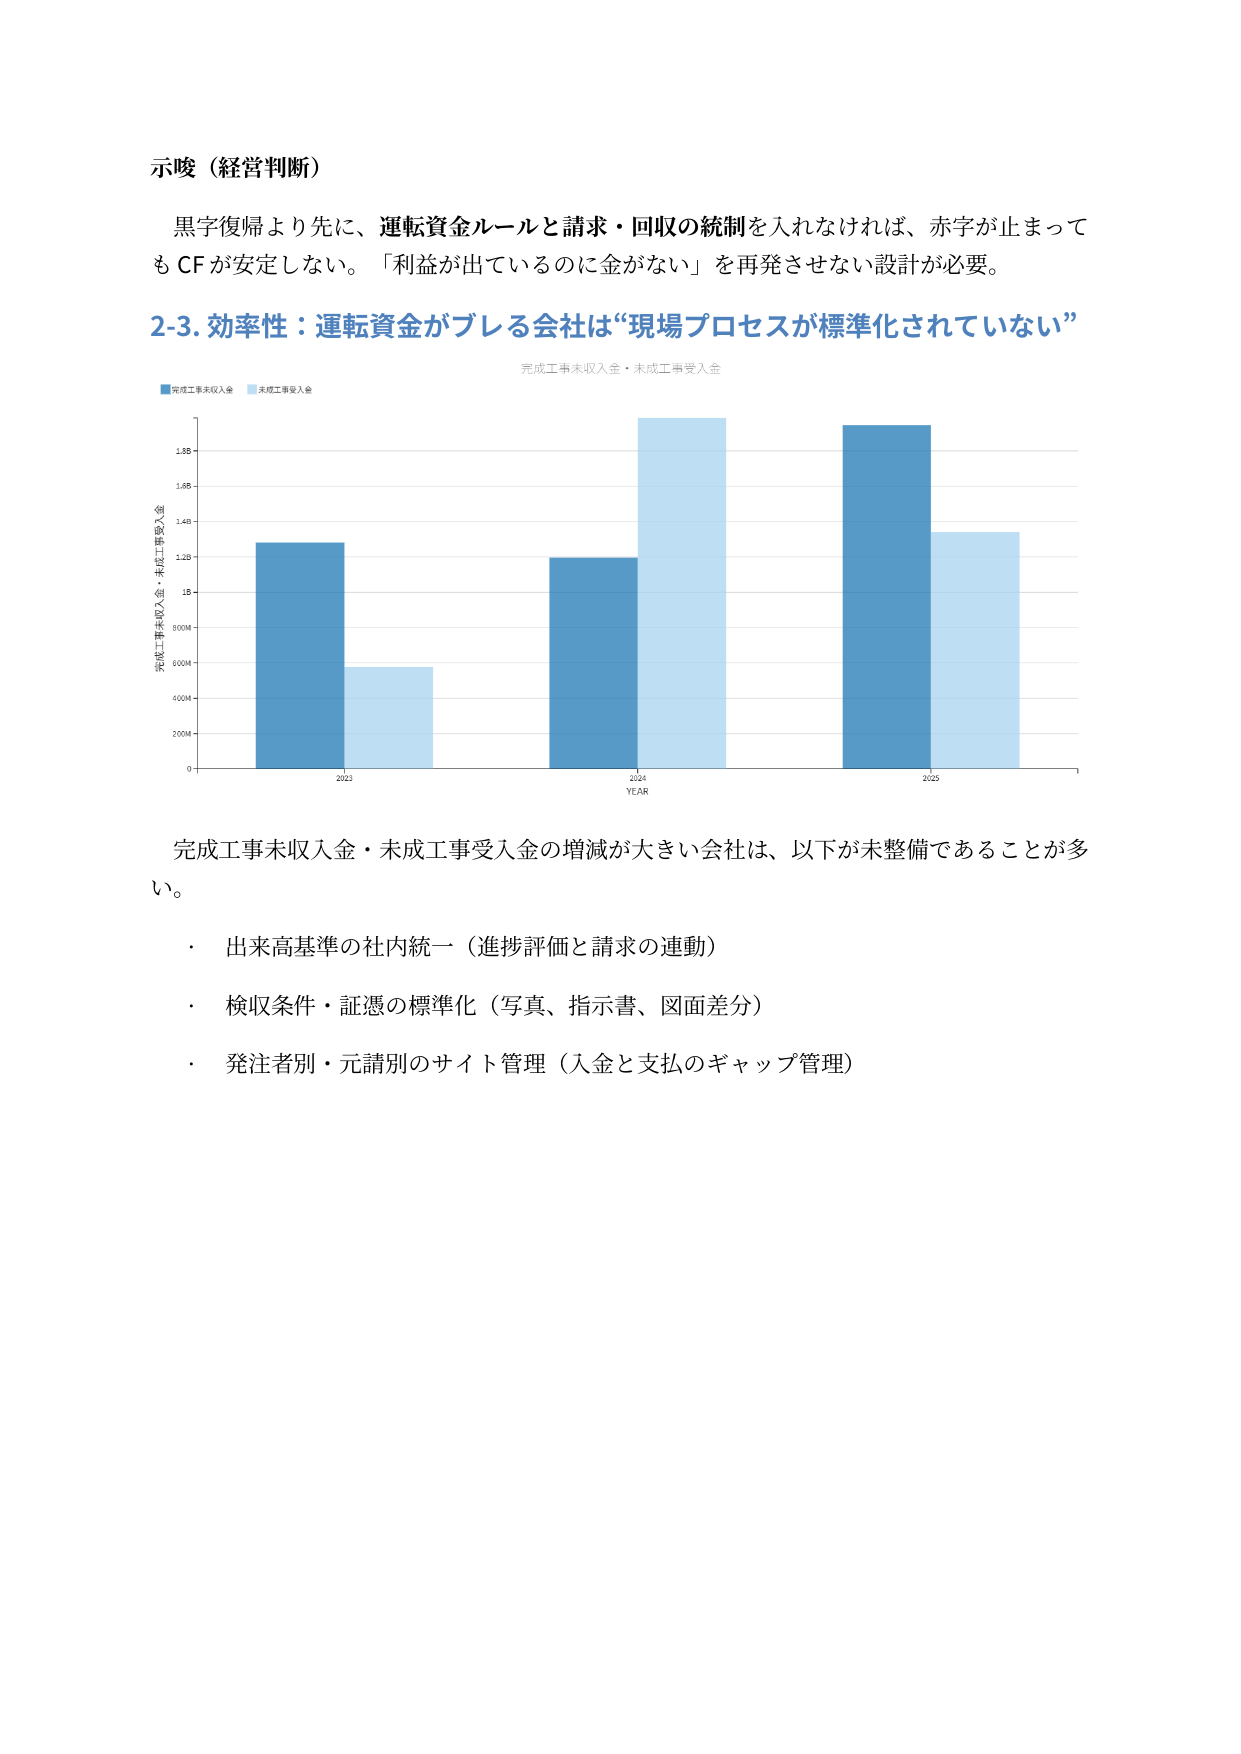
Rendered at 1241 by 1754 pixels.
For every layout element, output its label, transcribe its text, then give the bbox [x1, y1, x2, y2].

picture [150, 350, 1091, 808]
text 示唆（経営判断） [150, 150, 1090, 183]
text 黒字復帰より先に、運転資金ルールと請求・回収の統制を入れなければ、赤字が止まってもCFが安定しない。「利益が出ているのに金がない」を再発させない設計が必要。 [150, 209, 1090, 280]
text 完成工事未収入金・未成工事受入金の増減が大きい会社は、以下が未整備であることが多い。 [150, 833, 1090, 903]
list 発注者別・元請別のサイト管理（入金と支払のギャップ管理） [187, 1046, 1090, 1079]
list 出来高基準の社内統一（進捗評価と請求の連動） [187, 929, 1090, 962]
list 検収条件・証憑の標準化（写真、指示書、図面差分） [187, 988, 1090, 1021]
subtitle 2-3. 効率性：運転資金がブレる会社は“現場プロセスが標準化されていない” [150, 305, 1090, 345]
